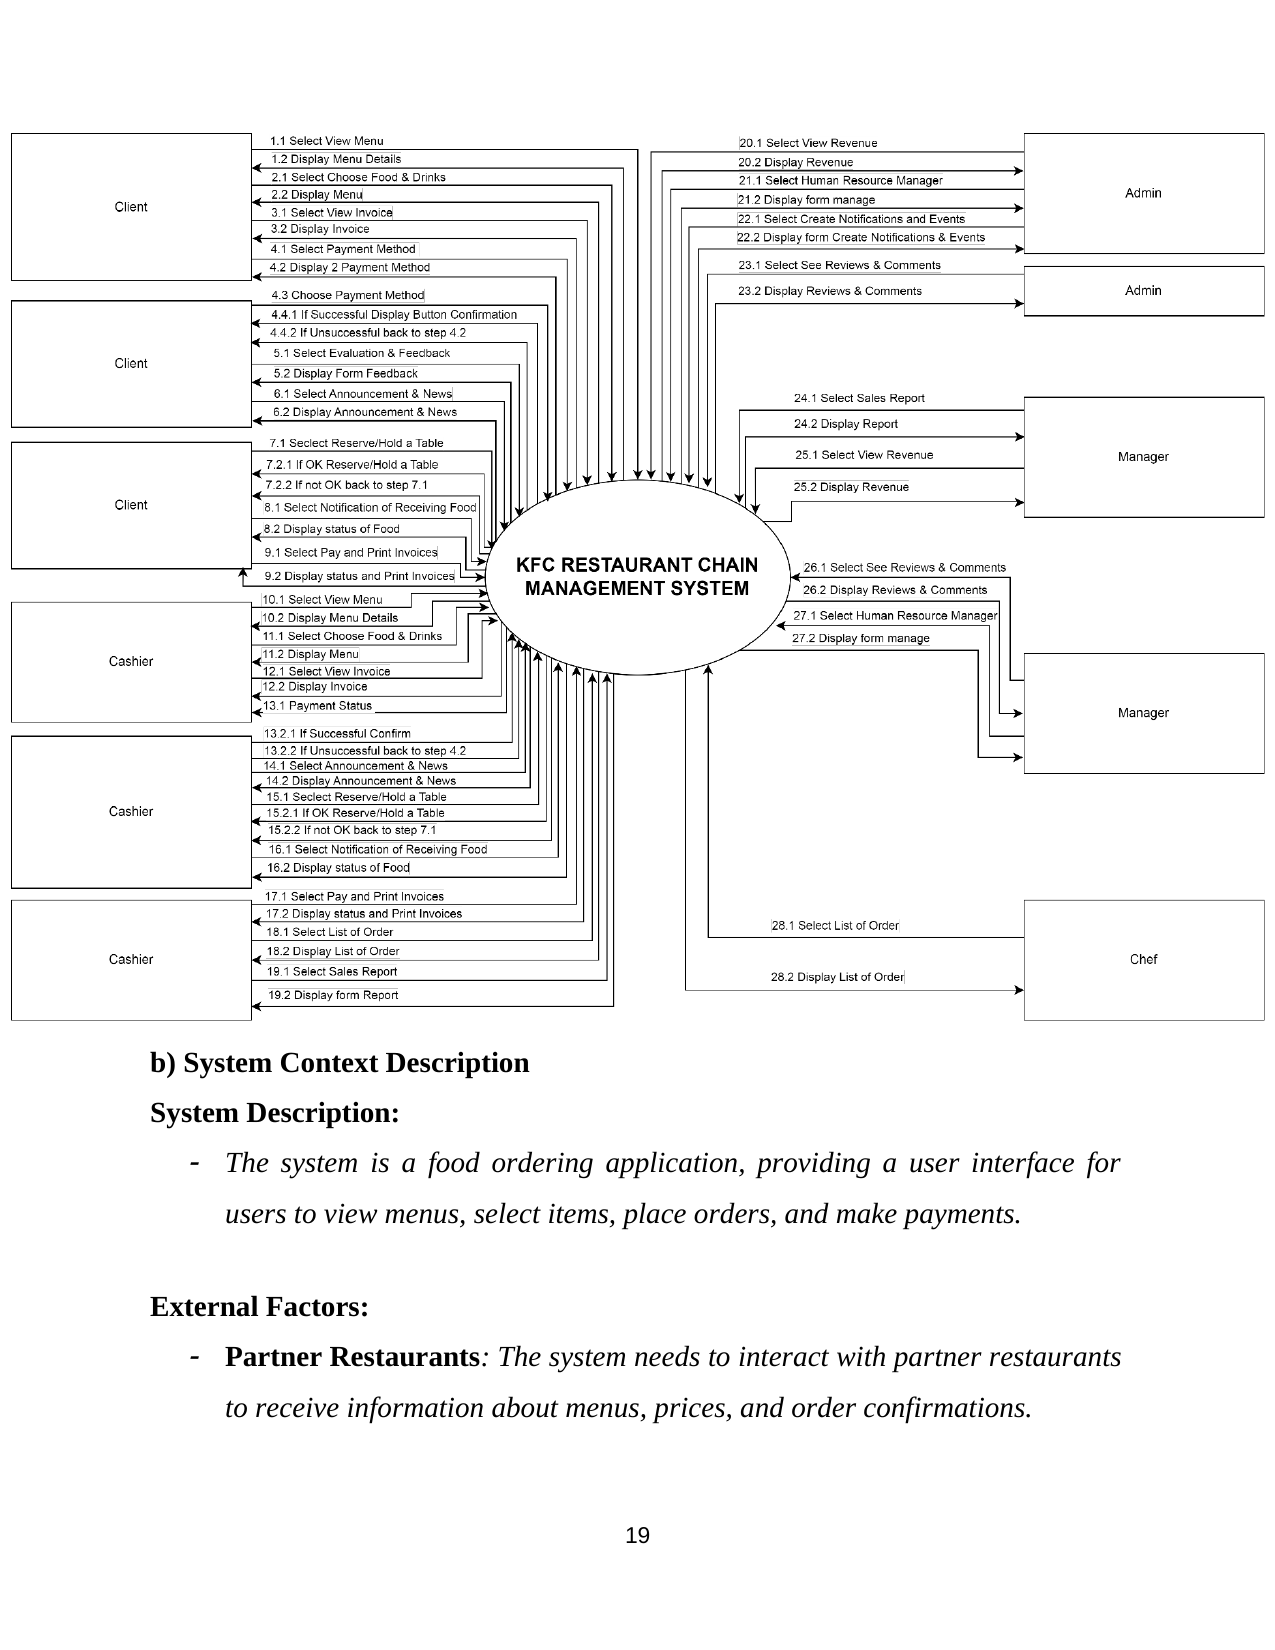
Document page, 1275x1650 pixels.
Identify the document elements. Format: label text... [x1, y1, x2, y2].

text b) System Context Description [150, 1045, 1125, 1078]
picture [0, 122, 1274, 1031]
list The system is a food ordering application, providing a user interface for users to view menus, select items, place orders, and make payments. [187, 1145, 1125, 1229]
list Partner Restaurants: The system needs to interact with partner restaurants to receive information about menus, prices, and order confirmations. [187, 1339, 1125, 1423]
text External Factors: [150, 1289, 1125, 1323]
text System Description: [150, 1095, 1125, 1129]
